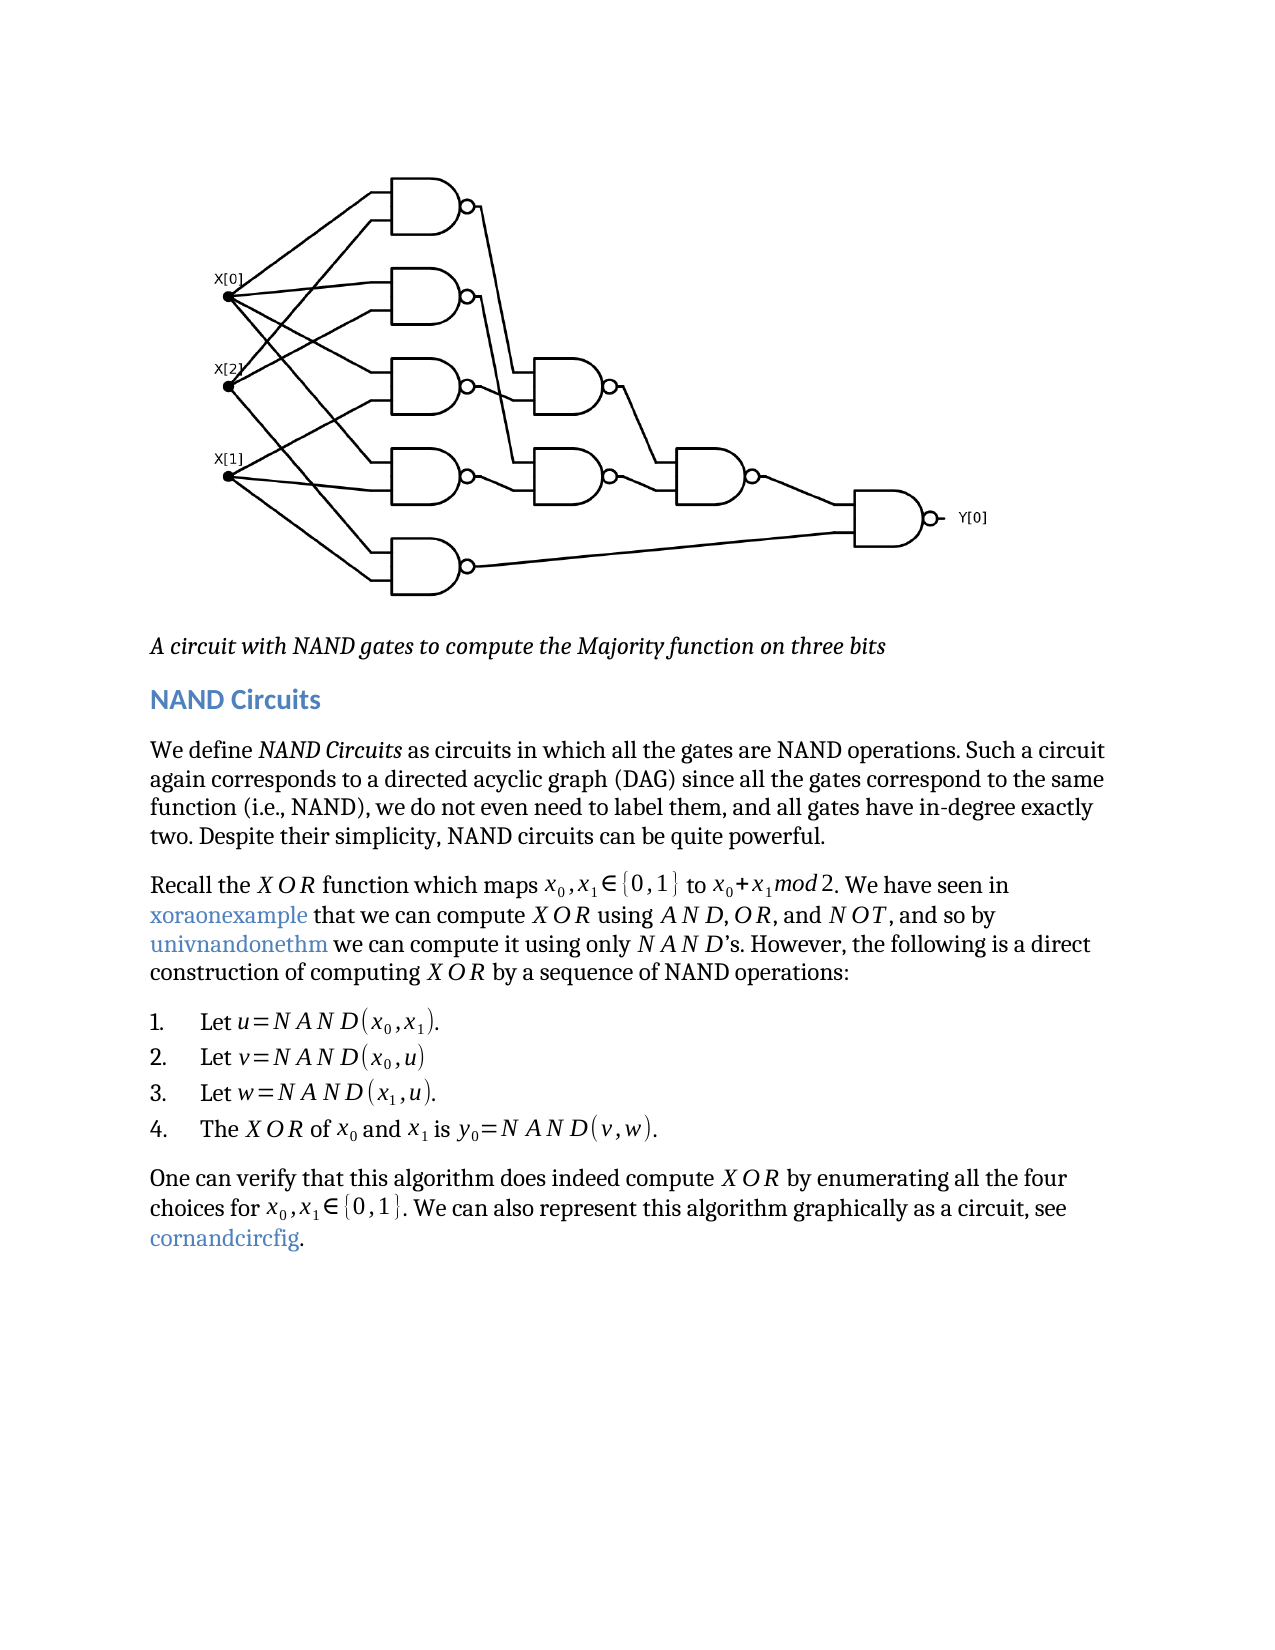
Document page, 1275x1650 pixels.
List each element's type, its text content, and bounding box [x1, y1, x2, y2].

list Let . [150, 1077, 1125, 1109]
list Let [150, 1042, 1125, 1073]
picture [168, 150, 1044, 611]
text A circuit with NAND gates to compute the Majority function on three bits [150, 632, 1125, 661]
list The of and is . [150, 1113, 1125, 1145]
text One can verify that this algorithm does indeed compute by enumerating all the four choices for . We can also represent this algorithm graphically as a circuit, see cornandcircfig. [150, 1164, 1125, 1253]
list Let . [150, 1006, 1125, 1038]
text Recall the function which maps to . We have seen in xoraonexample that we can compute using , , and , and so by univnandonethm we can compute it using only ’s. However, the following is a direct construction of computing by a sequence of NAND operations: [150, 869, 1125, 987]
text We define NAND Circuits as circuits in which all the gates are NAND operations. Such a circuit again corresponds to a directed acyclic graph (DAG) since all the gates correspond to the same function (i.e., NAND), we do not even need to label them, and all gates have in-degree exactly two. Despite their simplicity, NAND circuits can be quite powerful. [150, 736, 1125, 851]
subtitle NAND Circuits [150, 681, 1125, 717]
